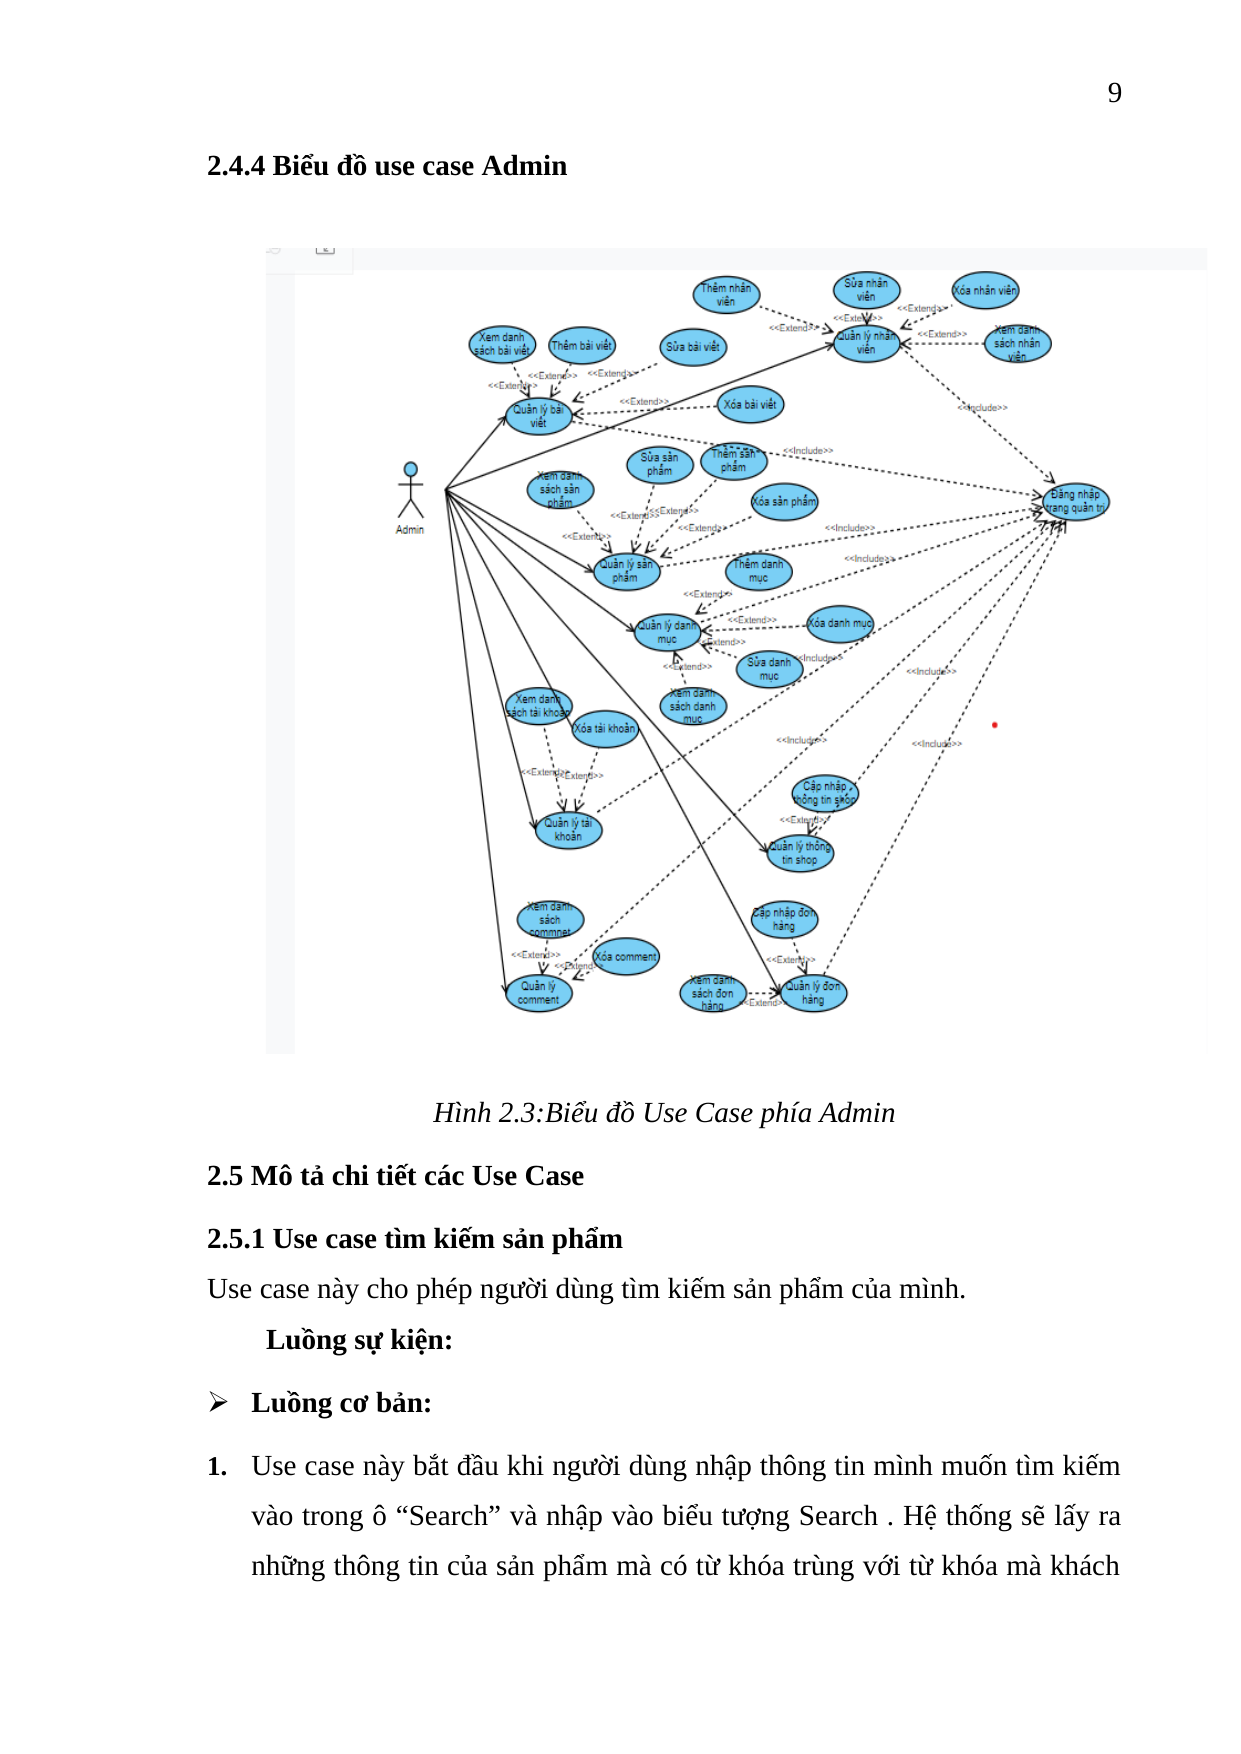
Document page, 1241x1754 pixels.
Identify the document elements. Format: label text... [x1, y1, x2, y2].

picture [265, 248, 1208, 1054]
text Luồng sự kiện: [207, 1322, 1122, 1355]
subtitle 2.4.4 Biểu đồ use case Admin [207, 148, 1122, 181]
text Hình 2.3:Biểu đồ Use Case phía Admin [207, 1096, 1122, 1129]
text Use case này cho phép người dùng tìm kiếm sản phẩm của mình. [207, 1272, 1122, 1305]
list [207, 1448, 1122, 1582]
subtitle 2.5 Mô tả chi tiết các Use Case [207, 1158, 1122, 1192]
list Luồng cơ bản: [207, 1385, 1122, 1418]
subtitle 2.5.1 Use case tìm kiếm sản phẩm [207, 1221, 1122, 1255]
